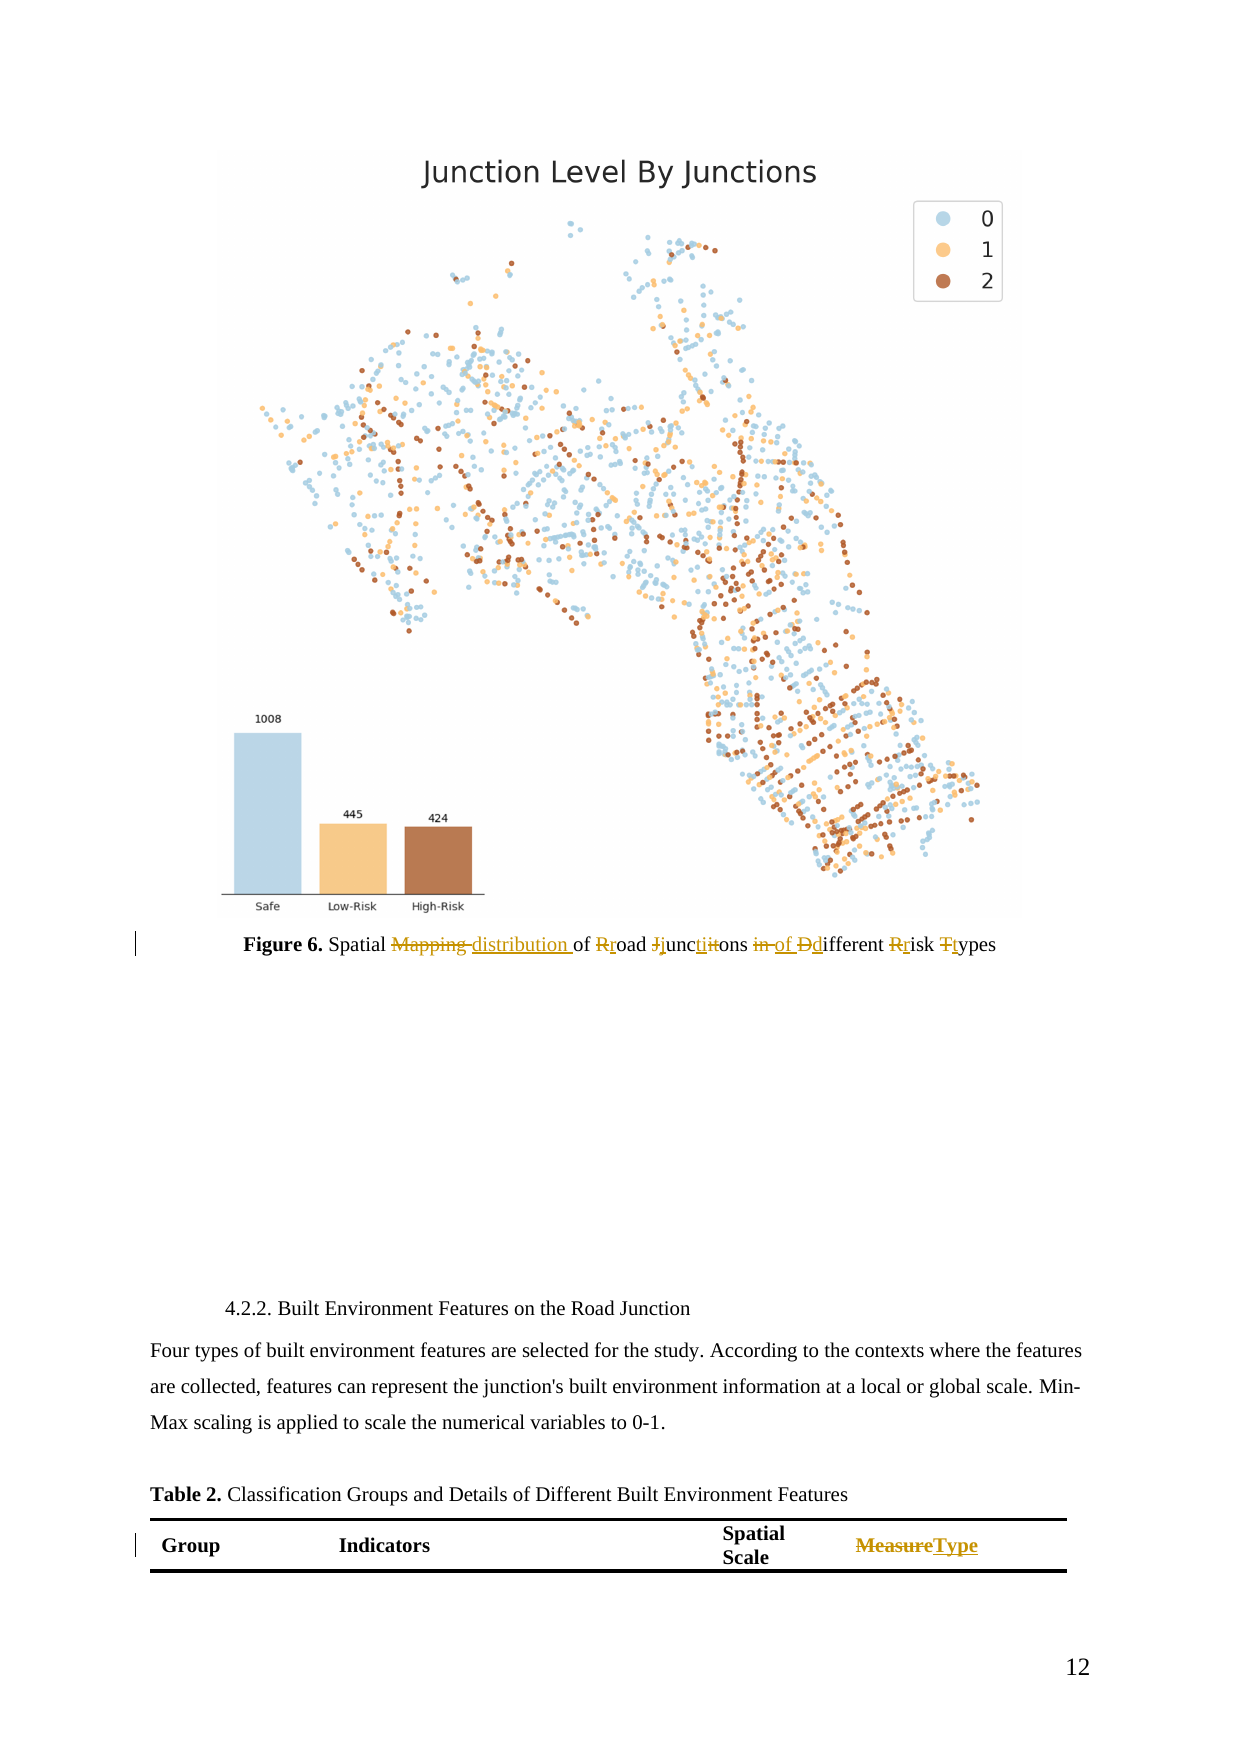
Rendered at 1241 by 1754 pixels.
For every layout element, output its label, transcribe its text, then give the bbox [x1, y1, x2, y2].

text Table 2. Classification Groups and Details of Different Built Environment Features [150, 1482, 1090, 1506]
table_header [150, 150, 1089, 931]
table_header Spatial Scale [711, 1521, 844, 1569]
text Four types of built environment features are selected for the study. According to the contexts where the features are collected, features can represent the junction's built environment information at a local or global scale. Min-Max scaling is applied to scale the numerical variables to 0-1. [150, 1338, 1090, 1434]
table_header Indicators [327, 1521, 711, 1569]
subtitle Built Environment Features on the Road Junction [225, 1296, 1031, 1320]
table_cell Figure 6. Spatial of oad uncons ifferent isk ypes [150, 931, 1089, 970]
table_header Group [150, 1521, 327, 1569]
table_header [844, 1521, 1067, 1569]
picture [217, 150, 1023, 918]
